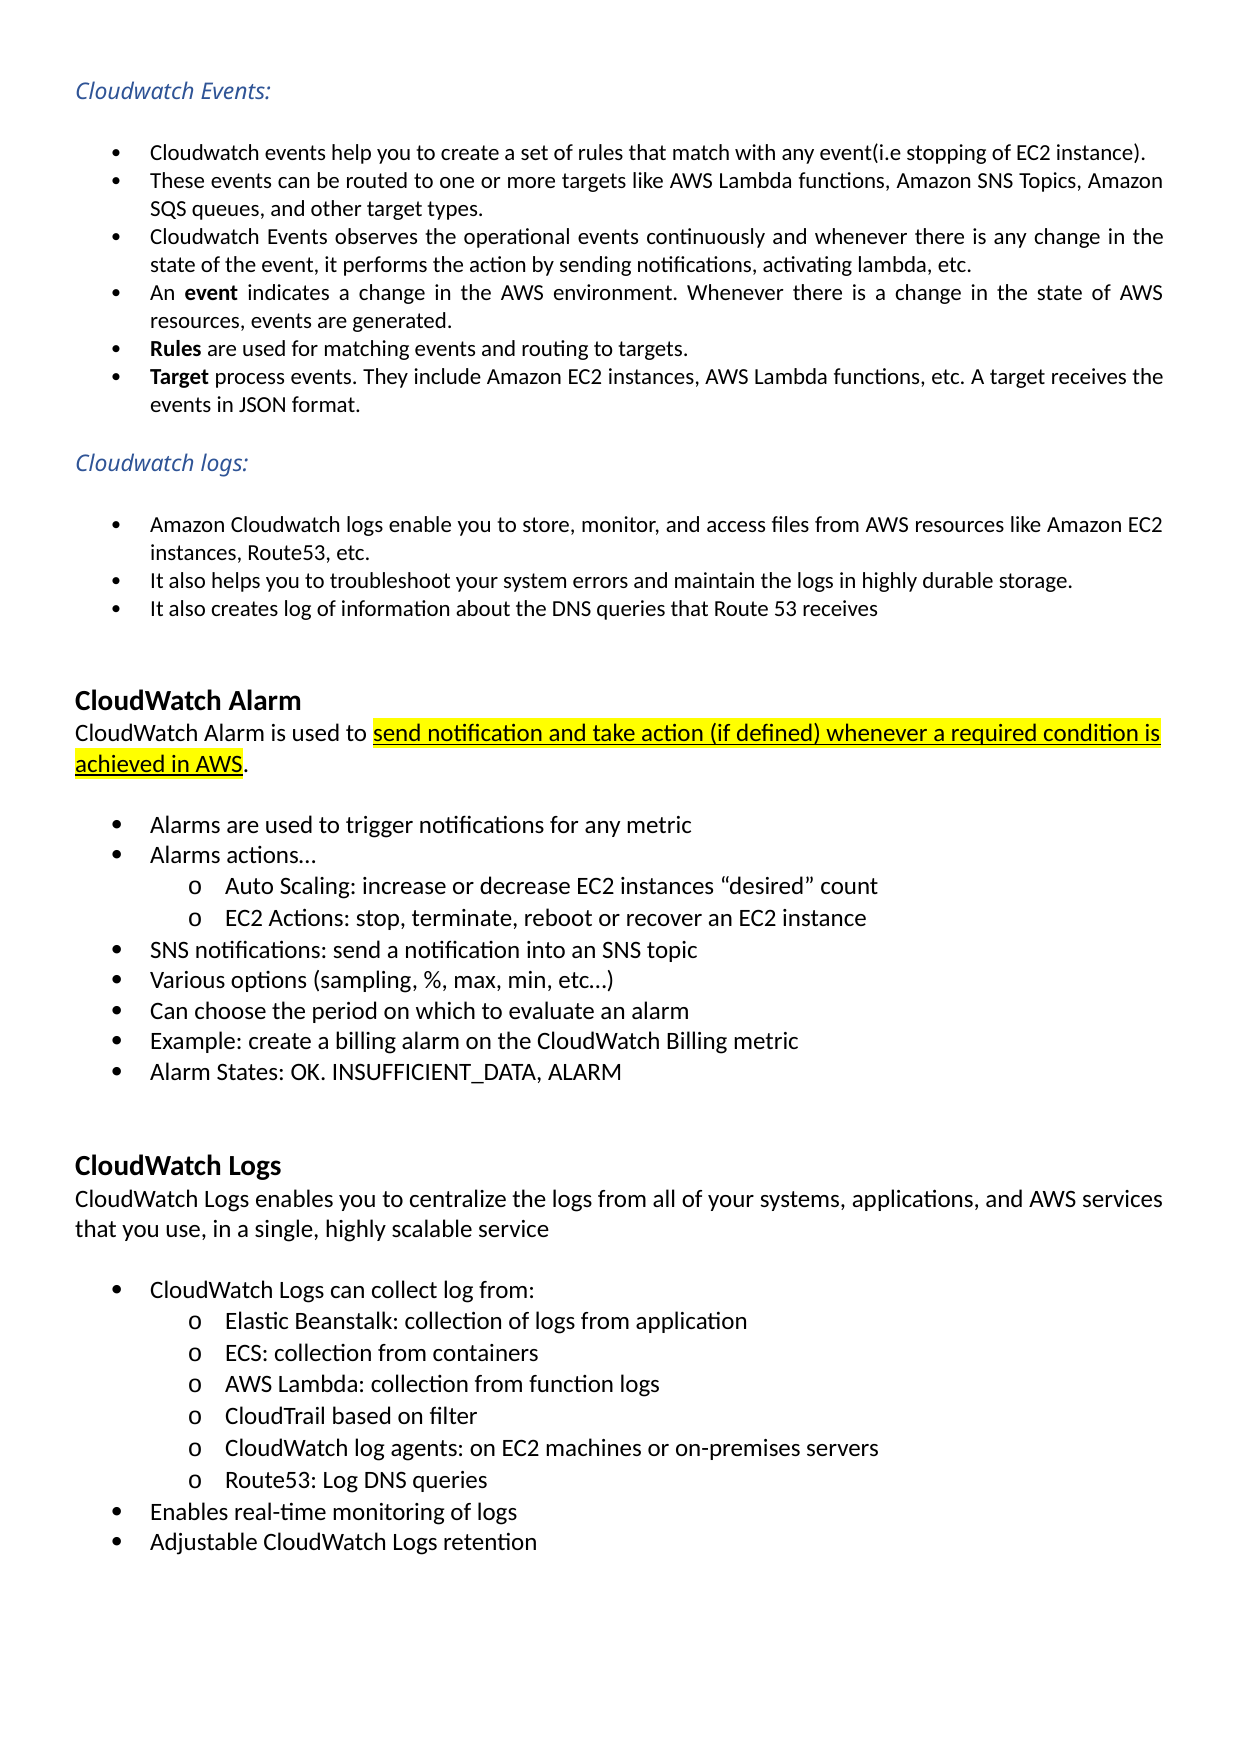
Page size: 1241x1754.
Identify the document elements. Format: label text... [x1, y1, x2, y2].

list AWS Lambda: collection from function logs [187, 1369, 1165, 1400]
list Can choose the period on which to evaluate an alarm [112, 995, 1165, 1025]
list CloudWatch log agents: on EC2 machines or on-premises servers [187, 1432, 1165, 1464]
text CloudWatch Alarm is used to send notification and take action (if defined) whenever a required condition is achieved in AWS. [75, 718, 1165, 779]
list These events can be routed to one or more targets like AWS Lambda functions, Amazon SNS Topics, Amazon SQS queues, and other target types. [112, 166, 1165, 222]
list SNS notifications: send a notification into an SNS topic [112, 934, 1165, 964]
list Cloudwatch events help you to create a set of rules that match with any event(i.e stopping of EC2 instance). [112, 138, 1165, 166]
list Route53: Log DNS queries [187, 1464, 1165, 1496]
list Alarms actions… [112, 840, 1165, 870]
list Amazon Cloudwatch logs enable you to store, monitor, and access files from AWS resources like Amazon EC2 instances, Route53, etc. [112, 510, 1165, 566]
list Example: create a billing alarm on the CloudWatch Billing metric [112, 1025, 1165, 1056]
list EC2 Actions: stop, terminate, reboot or recover an EC2 instance [187, 902, 1165, 934]
list It also creates log of information about the DNS queries that Route 53 receives [112, 594, 1165, 622]
subtitle Cloudwatch logs: [75, 447, 1165, 478]
text CloudWatch Alarm [75, 682, 1165, 718]
list Adjustable CloudWatch Logs retention [112, 1526, 1165, 1557]
list Alarms are used to trigger notifications for any metric [112, 809, 1165, 840]
list CloudTrail based on filter [187, 1400, 1165, 1432]
list ECS: collection from containers [187, 1337, 1165, 1369]
list Cloudwatch Events observes the operational events continuously and whenever there is any change in the state of the event, it performs the action by sending notifications, activating lambda, etc. [112, 222, 1165, 278]
list Auto Scaling: increase or decrease EC2 instances “desired” count [187, 870, 1165, 902]
list Alarm States: OK. INSUFFICIENT_DATA, ALARM [112, 1056, 1165, 1086]
list Elastic Beanstalk: collection of logs from application [187, 1305, 1165, 1337]
list CloudWatch Logs can collect log from: [112, 1274, 1165, 1305]
text CloudWatch Logs enables you to centralize the logs from all of your systems, applications, and AWS services that you use, in a single, highly scalable service [75, 1183, 1165, 1244]
subtitle Cloudwatch Events: [75, 75, 1165, 106]
list Target process events. They include Amazon EC2 instances, AWS Lambda functions, etc. A target receives the events in JSON format. [112, 362, 1165, 418]
list Enables real-time monitoring of logs [112, 1496, 1165, 1526]
list An event indicates a change in the AWS environment. Whenever there is a change in the state of AWS resources, events are generated. [112, 278, 1165, 334]
text CloudWatch Logs [75, 1147, 1165, 1183]
list Rules are used for matching events and routing to targets. [112, 334, 1165, 362]
list It also helps you to troubleshoot your system errors and maintain the logs in highly durable storage. [112, 566, 1165, 594]
list Various options (sampling, %, max, min, etc…) [112, 964, 1165, 995]
